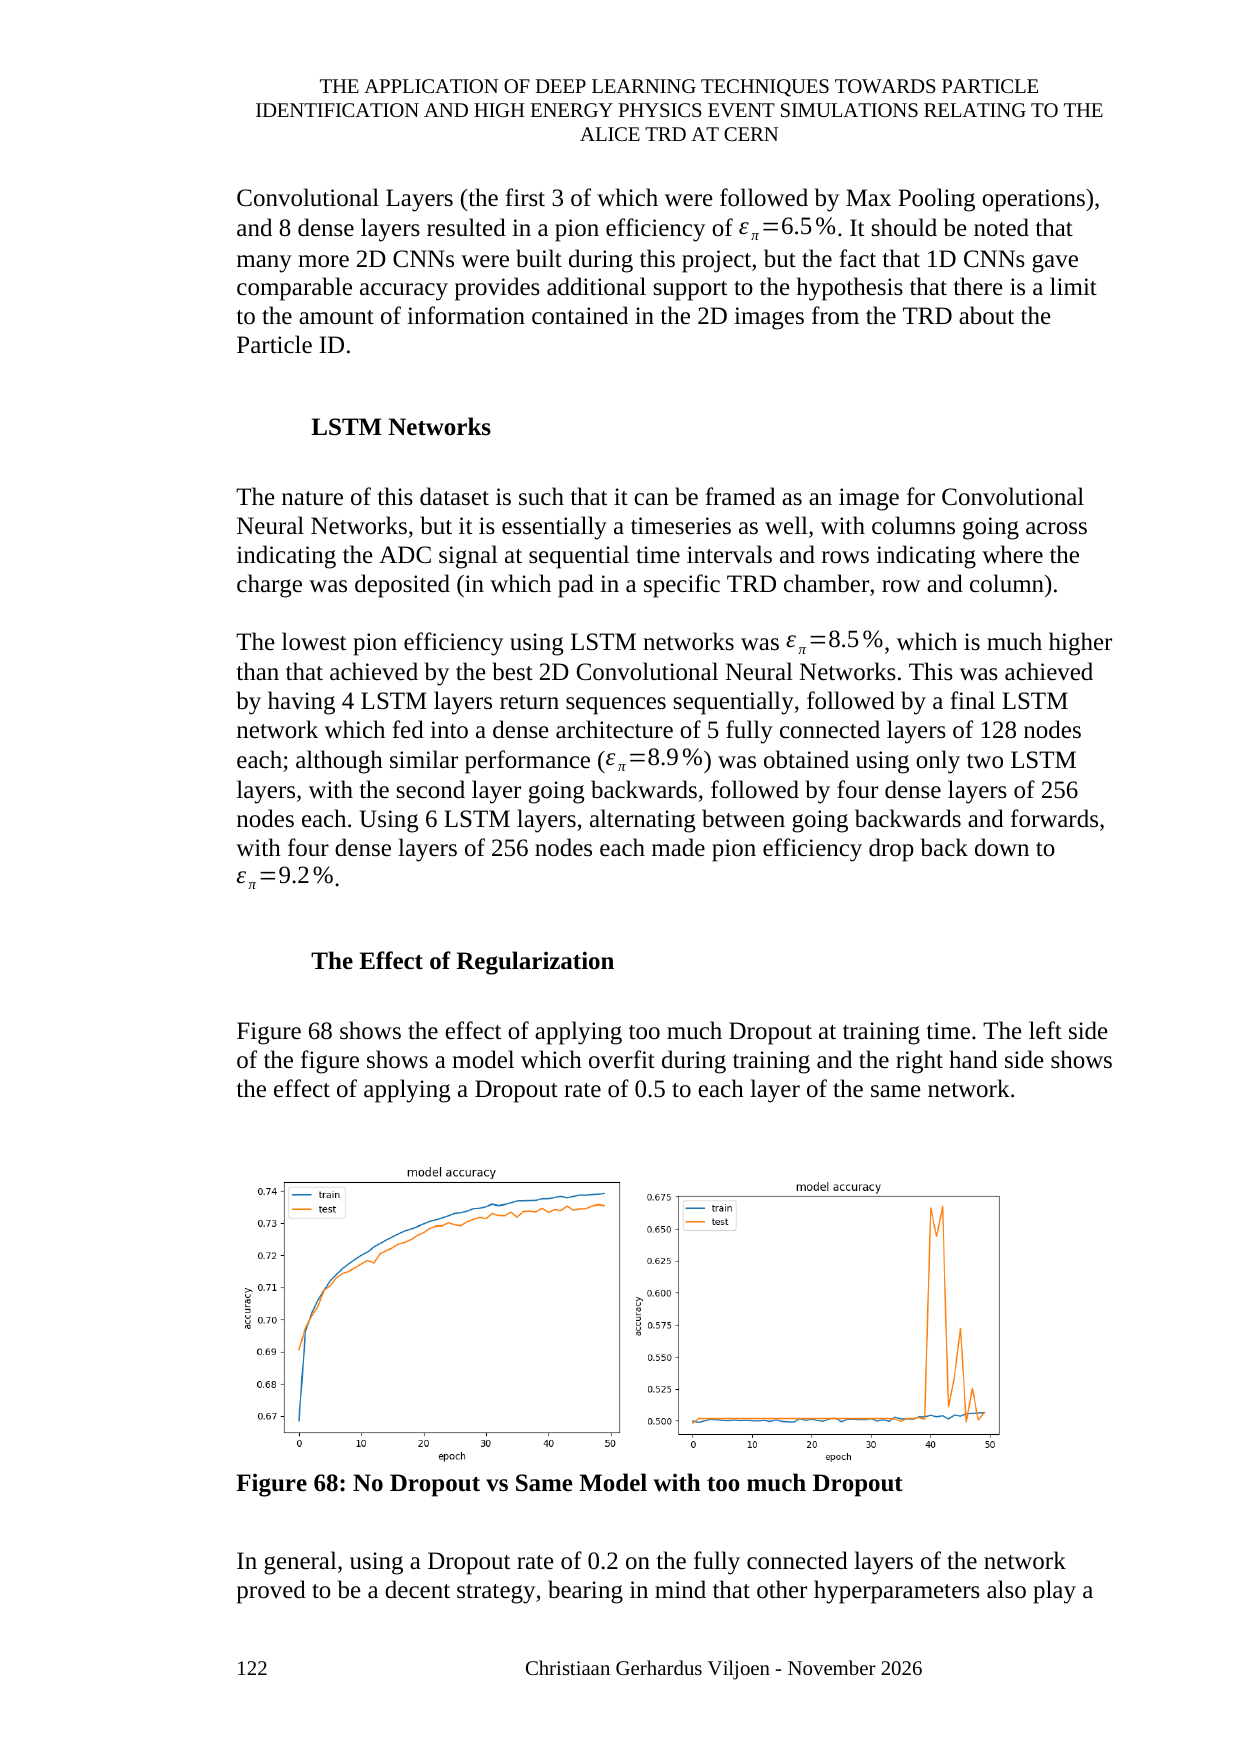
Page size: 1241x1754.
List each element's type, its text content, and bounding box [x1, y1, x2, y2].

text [236, 183, 1122, 359]
subtitle LSTM Networks [311, 412, 1122, 441]
picture [236, 1160, 1007, 1468]
text The nature of this dataset is such that it can be framed as an image for Convolutional Neural Networks, but it is essentially a timeseries as well, with columns going across indicating the ADC signal at sequential time intervals and rows indicating where the charge was deposited (in which pad in a specific TRD chamber, row and column). [236, 482, 1122, 597]
text Figure 64 shows the effect of applying too much Dropout at training time. The left side of the figure shows a model which overfit during training and the right hand side shows the effect of applying a Dropout rate of 0.5 to each layer of the same network. [236, 1016, 1122, 1103]
text Figure 68: No Dropout vs Same Model with too much Dropout [236, 1468, 1122, 1497]
subtitle The Effect of Regularization [311, 946, 1122, 975]
text The lowest pion efficiency using LSTM networks was , which is much higher than that achieved by the best 2D Convolutional Neural Networks. This was achieved by having 4 LSTM layers return sequences sequentially, followed by a final LSTM network which fed into a dense architecture of 5 fully connected layers of 128 nodes each; although similar performance () was obtained using only two LSTM layers, with the second layer going backwards, followed by four dense layers of 256 nodes each. Using 6 LSTM layers, alternating between going backwards and forwards, with four dense layers of 256 nodes each made pion efficiency drop back down to . [236, 626, 1122, 893]
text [236, 1546, 1122, 1604]
